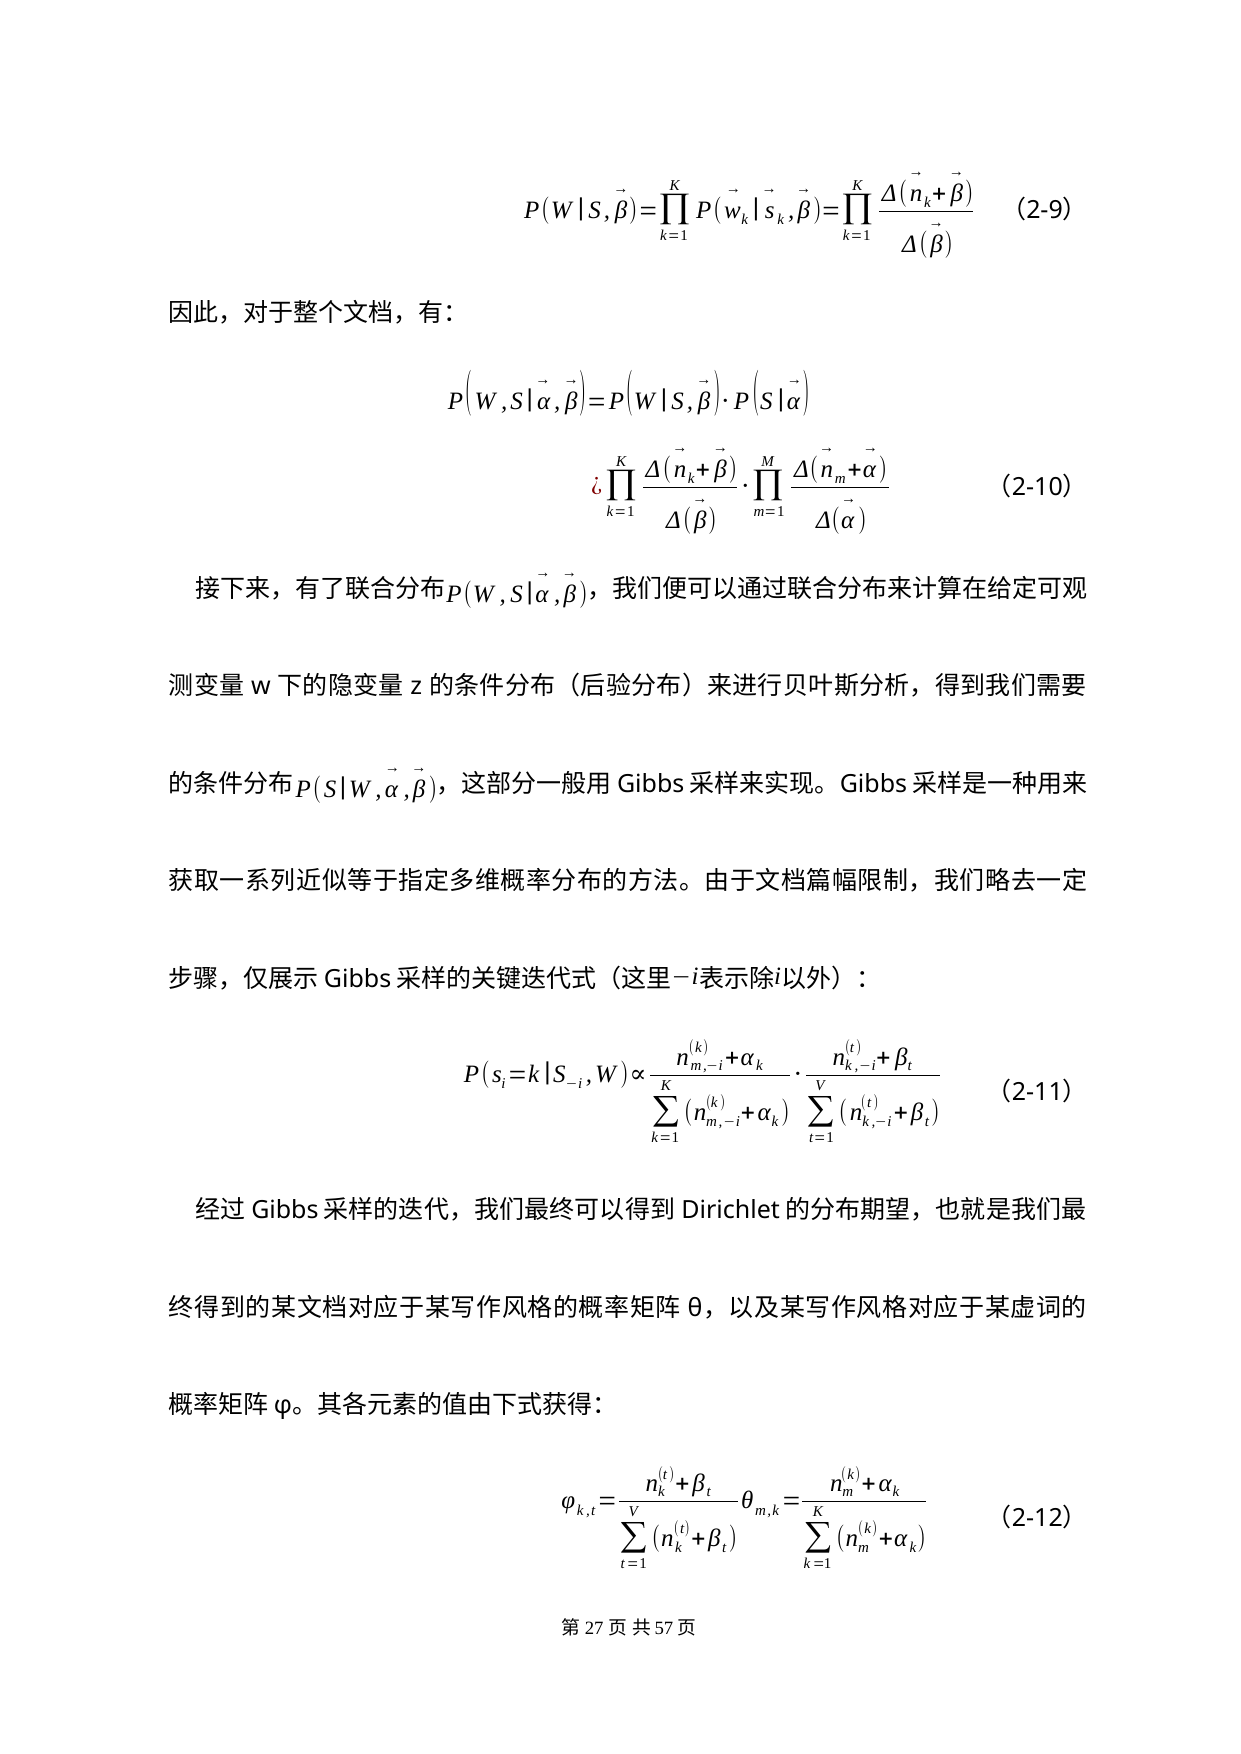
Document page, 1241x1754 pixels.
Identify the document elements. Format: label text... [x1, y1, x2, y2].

text （2-9） [169, 162, 1087, 259]
text （2-11） [169, 1027, 1087, 1157]
text 经过Gibbs采样的迭代，我们最终可以得到Dirichlet的分布期望，也就是我们最终得到的某文档对应于某写作风格的概率矩阵θ，以及某写作风格对应于某虚词的概率矩阵φ。其各元素的值由下式获得： [169, 1175, 1087, 1435]
text 因此，对于整个文档，有： [169, 278, 1087, 343]
text （2-10） [169, 438, 1087, 536]
text 接下来，有了联合分布，我们便可以通过联合分布来计算在给定可观测变量 w 下的隐变量 z 的条件分布（后验分布）来进行贝叶斯分析，得到我们需要的条件分布，这部分一般用Gibbs采样来实现。Gibbs采样是一种用来获取一系列近似等于指定多维概率分布的方法。由于文档篇幅限制，我们略去一定步骤，仅展示Gibbs采样的关键迭代式（这里表示除以外）： [169, 554, 1087, 1009]
text （2-12） [169, 1453, 1087, 1583]
